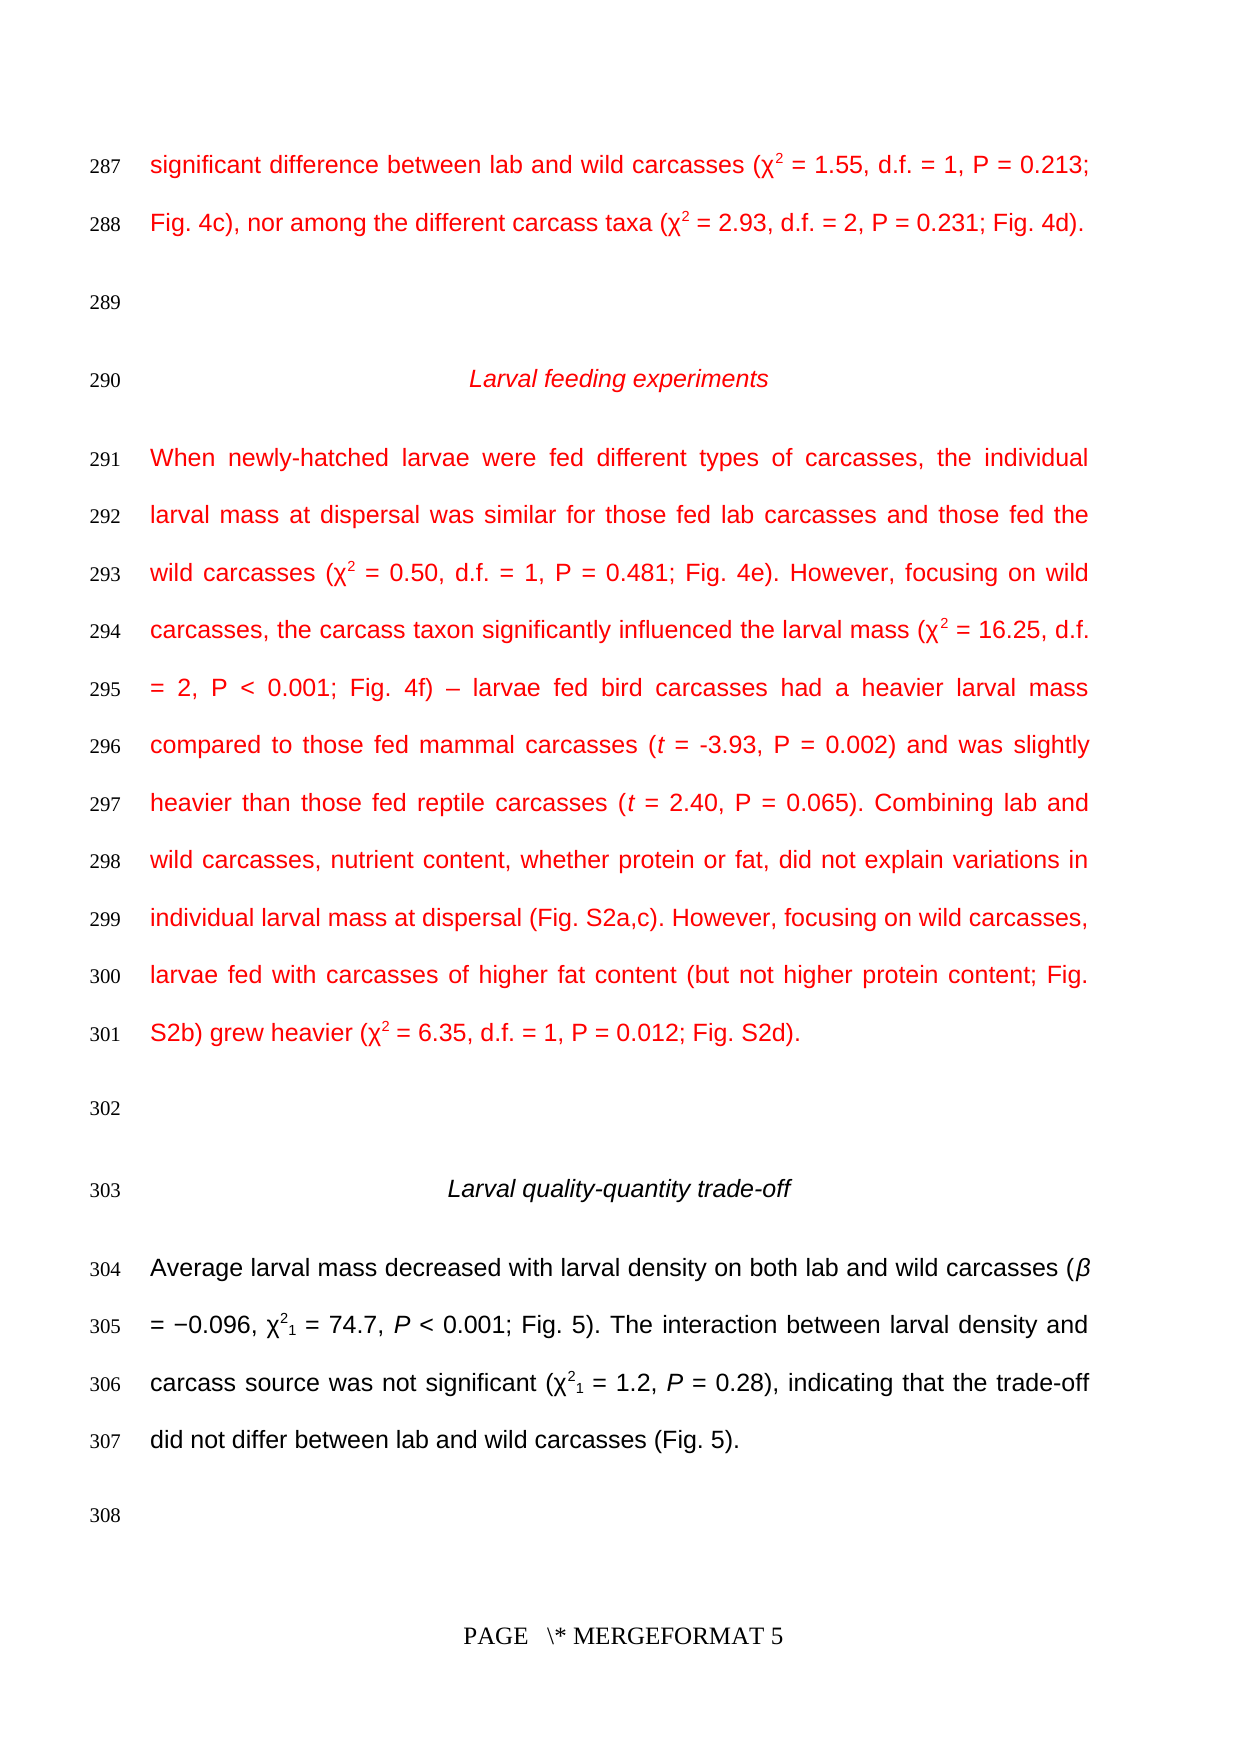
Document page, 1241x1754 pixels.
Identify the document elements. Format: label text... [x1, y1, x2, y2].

text Larval feeding experiments [150, 364, 1090, 393]
text Larval quality-quantity trade-off [150, 1174, 1090, 1203]
text Average larval mass decreased with larval density on both lab and wild carcasses (β = −0.096, χ21 = 74.7, P < 0.001; Fig. 5). The interaction between larval density and carcass source was not significant (χ21 = 1.2, P = 0.28), indicating that the trade-off did not differ between lab and wild carcasses (Fig. 5). [150, 1252, 1090, 1454]
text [150, 150, 1090, 236]
text When newly-hatched larvae were fed different types of carcasses, the individual larval mass at dispersal was similar for those fed lab carcasses and those fed the wild carcasses (χ2 = 0.50, d.f. = 1, P = 0.481; Fig. 4e). However, focusing on wild carcasses, the carcass taxon significantly influenced the larval mass (χ2 = 16.25, d.f. = 2, P < 0.001; Fig. 4f) – larvae fed bird carcasses had a heavier larval mass compared to those fed mammal carcasses (t = -3.93, P = 0.002) and was slightly heavier than those fed reptile carcasses (t = 2.40, P = 0.065). Combining lab and wild carcasses, nutrient content, whether protein or fat, did not explain variations in individual larval mass at dispersal (Fig. S2a,c). However, focusing on wild carcasses, larvae fed with carcasses of higher fat content (but not higher protein content; Fig. S2b) grew heavier (χ2 = 6.35, d.f. = 1, P = 0.012; Fig. S2d). [150, 442, 1090, 1046]
